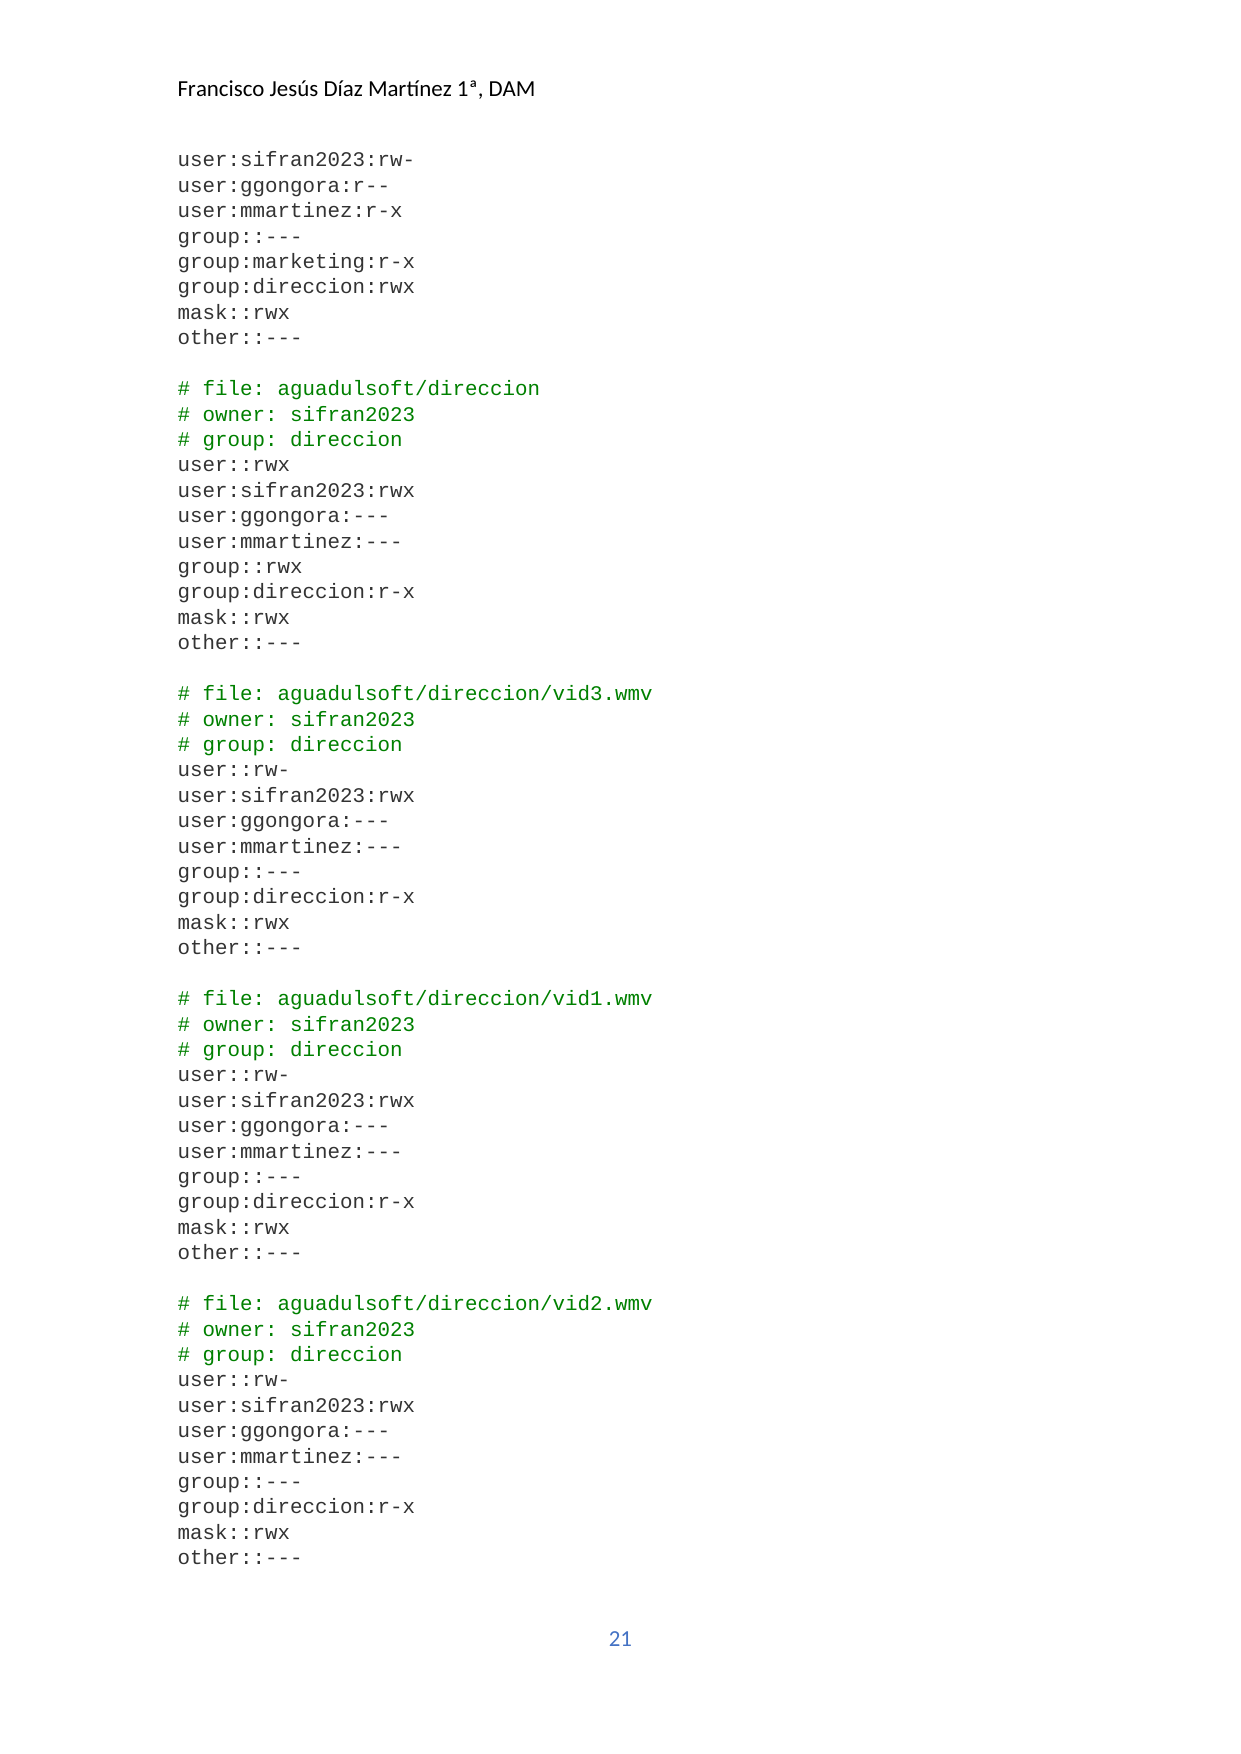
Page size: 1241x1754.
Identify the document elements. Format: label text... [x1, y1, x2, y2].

text user:sifran2023:rwx [177, 1393, 1063, 1418]
text # group: direccion [177, 1342, 1063, 1368]
text user:mmartinez:r-x [177, 198, 1063, 224]
text # group: direccion [177, 427, 1063, 453]
text user:ggongora:--- [177, 1113, 1063, 1139]
text user:ggongora:--- [177, 503, 1063, 529]
text user:sifran2023:rwx [177, 478, 1063, 503]
text user:sifran2023:rw- [177, 148, 1063, 173]
text user::rwx [177, 453, 1063, 478]
text other::--- [177, 1546, 1063, 1571]
text other::--- [177, 326, 1063, 351]
text user:sifran2023:rwx [177, 783, 1063, 808]
text # file: aguadulsoft/direccion/vid2.wmv [177, 1291, 1063, 1317]
text # owner: sifran2023 [177, 1012, 1063, 1037]
text mask::rwx [177, 605, 1063, 631]
text other::--- [177, 936, 1063, 961]
text group:direccion:r-x [177, 580, 1063, 605]
text mask::rwx [177, 1520, 1063, 1546]
text # file: aguadulsoft/direccion/vid3.wmv [177, 681, 1063, 707]
text user:mmartinez:--- [177, 1139, 1063, 1164]
text user::rw- [177, 1063, 1063, 1088]
text user:ggongora:--- [177, 808, 1063, 834]
text user:sifran2023:rwx [177, 1088, 1063, 1113]
text group:direccion:rwx [177, 275, 1063, 300]
text user:ggongora:--- [177, 1418, 1063, 1444]
text # owner: sifran2023 [177, 707, 1063, 732]
text user:mmartinez:--- [177, 529, 1063, 554]
text group::--- [177, 859, 1063, 885]
text mask::rwx [177, 300, 1063, 326]
text user:ggongora:r-- [177, 173, 1063, 198]
text other::--- [177, 631, 1063, 656]
text group::--- [177, 224, 1063, 249]
text user::rw- [177, 1368, 1063, 1393]
text # owner: sifran2023 [177, 402, 1063, 427]
text other::--- [177, 1241, 1063, 1266]
text # group: direccion [177, 732, 1063, 758]
text user::rw- [177, 758, 1063, 783]
text # file: aguadulsoft/direccion/vid1.wmv [177, 986, 1063, 1012]
text # owner: sifran2023 [177, 1317, 1063, 1342]
text group:direccion:r-x [177, 1495, 1063, 1520]
text user:mmartinez:--- [177, 834, 1063, 859]
text user:mmartinez:--- [177, 1444, 1063, 1469]
text group::--- [177, 1469, 1063, 1495]
text group:marketing:r-x [177, 249, 1063, 275]
text mask::rwx [177, 910, 1063, 936]
text mask::rwx [177, 1215, 1063, 1241]
text group:direccion:r-x [177, 885, 1063, 910]
text group:direccion:r-x [177, 1190, 1063, 1215]
text group::--- [177, 1164, 1063, 1190]
text group::rwx [177, 554, 1063, 580]
text # group: direccion [177, 1037, 1063, 1063]
text # file: aguadulsoft/direccion [177, 376, 1063, 402]
